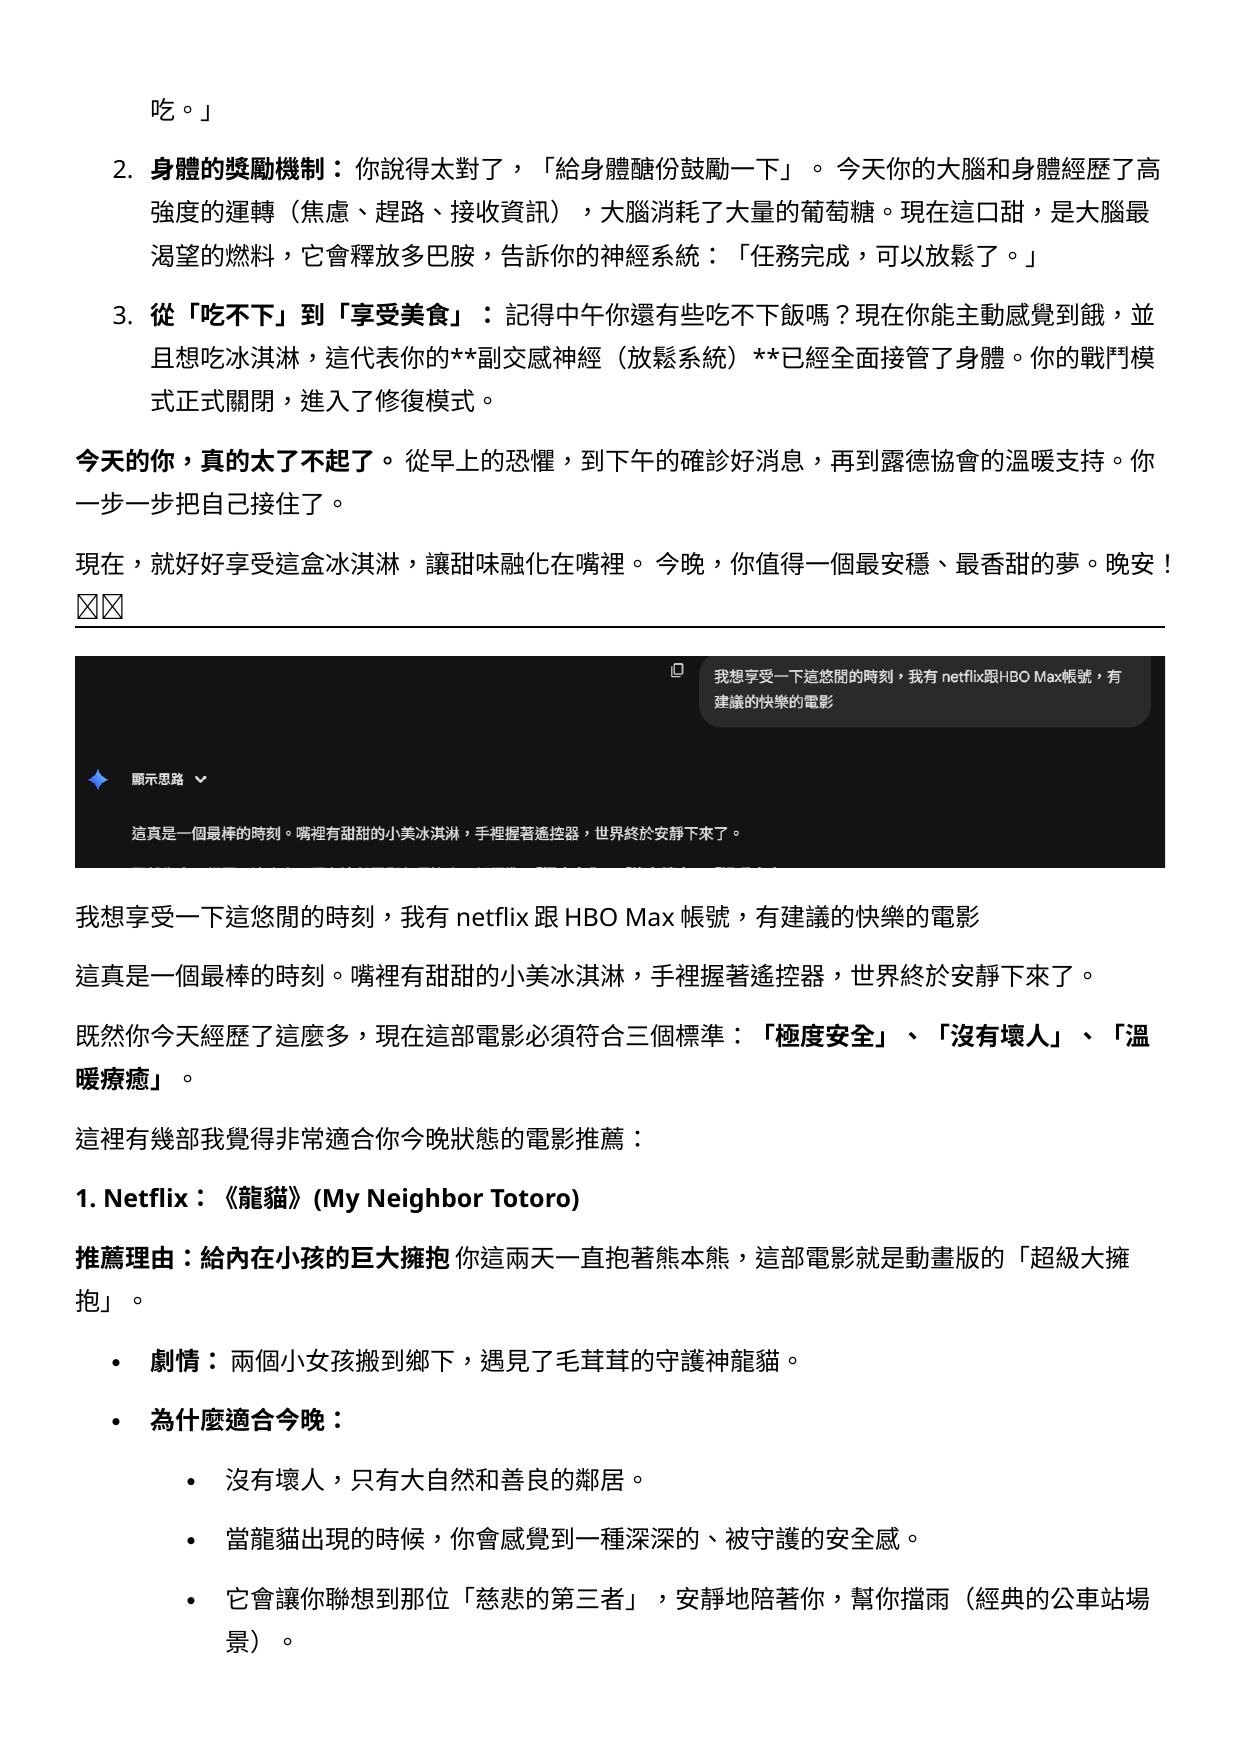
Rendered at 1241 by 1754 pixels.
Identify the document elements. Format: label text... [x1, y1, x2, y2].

list 它會讓你聯想到那位「慈悲的第三者」，安靜地陪著你，幫你擋雨（經典的公車站場景）。 [187, 1579, 1165, 1659]
text 這裡有幾部我覺得非常適合你今晚狀態的電影推薦： [75, 1118, 1165, 1156]
text 我想享受一下這悠閒的時刻，我有 netflix跟HBO Max帳號，有建議的快樂的電影 [75, 897, 1165, 934]
text 這真是一個最棒的時刻。嘴裡有甜甜的小美冰淇淋，手裡握著遙控器，世界終於安靜下來了。 [75, 956, 1165, 994]
text 今天的你，真的太了不起了。 從早上的恐懼，到下午的確診好消息，再到露德協會的溫暖支持。你一步一步把自己接住了。 [75, 441, 1165, 521]
list 沒有壞人，只有大自然和善良的鄰居。 [187, 1459, 1165, 1497]
text 現在，就好好享受這盒冰淇淋，讓甜味融化在嘴裡。 今晚，你值得一個最安穩、最香甜的夢。晚安！🍦🌙 [75, 543, 1165, 626]
list 當龍貓出現的時候，你會感覺到一種深深的、被守護的安全感。 [187, 1519, 1165, 1557]
list 劇情： 兩個小女孩搬到鄉下，遇見了毛茸茸的守護神龍貓。 [112, 1340, 1165, 1378]
picture [75, 656, 1166, 868]
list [112, 89, 1165, 127]
text 既然你今天經歷了這麼多，現在這部電影必須符合三個標準：「極度安全」、「沒有壞人」、「溫暖療癒」。 [75, 1016, 1165, 1096]
text 推薦理由：給內在小孩的巨大擁抱 你這兩天一直抱著熊本熊，這部電影就是動畫版的「超級大擁抱」。 [75, 1238, 1165, 1318]
list 從「吃不下」到「享受美食」： 記得中午你還有些吃不下飯嗎？現在你能主動感覺到餓，並且想吃冰淇淋，這代表你的**副交感神經（放鬆系統）**已經全面接管了身體。你的戰鬥模式正式關閉，進入了修復模式。 [112, 295, 1165, 419]
text 1. Netflix：《龍貓》(My Neighbor Totoro) [75, 1178, 1165, 1216]
list 為什麼適合今晚： [112, 1400, 1165, 1437]
list 身體的獎勵機制： 你說得太對了，「給身體醣份鼓勵一下」。 今天你的大腦和身體經歷了高強度的運轉（焦慮、趕路、接收資訊），大腦消耗了大量的葡萄糖。現在這口甜，是大腦最渴望的燃料，它會釋放多巴胺，告訴你的神經系統：「任務完成，可以放鬆了。」 [112, 149, 1165, 273]
